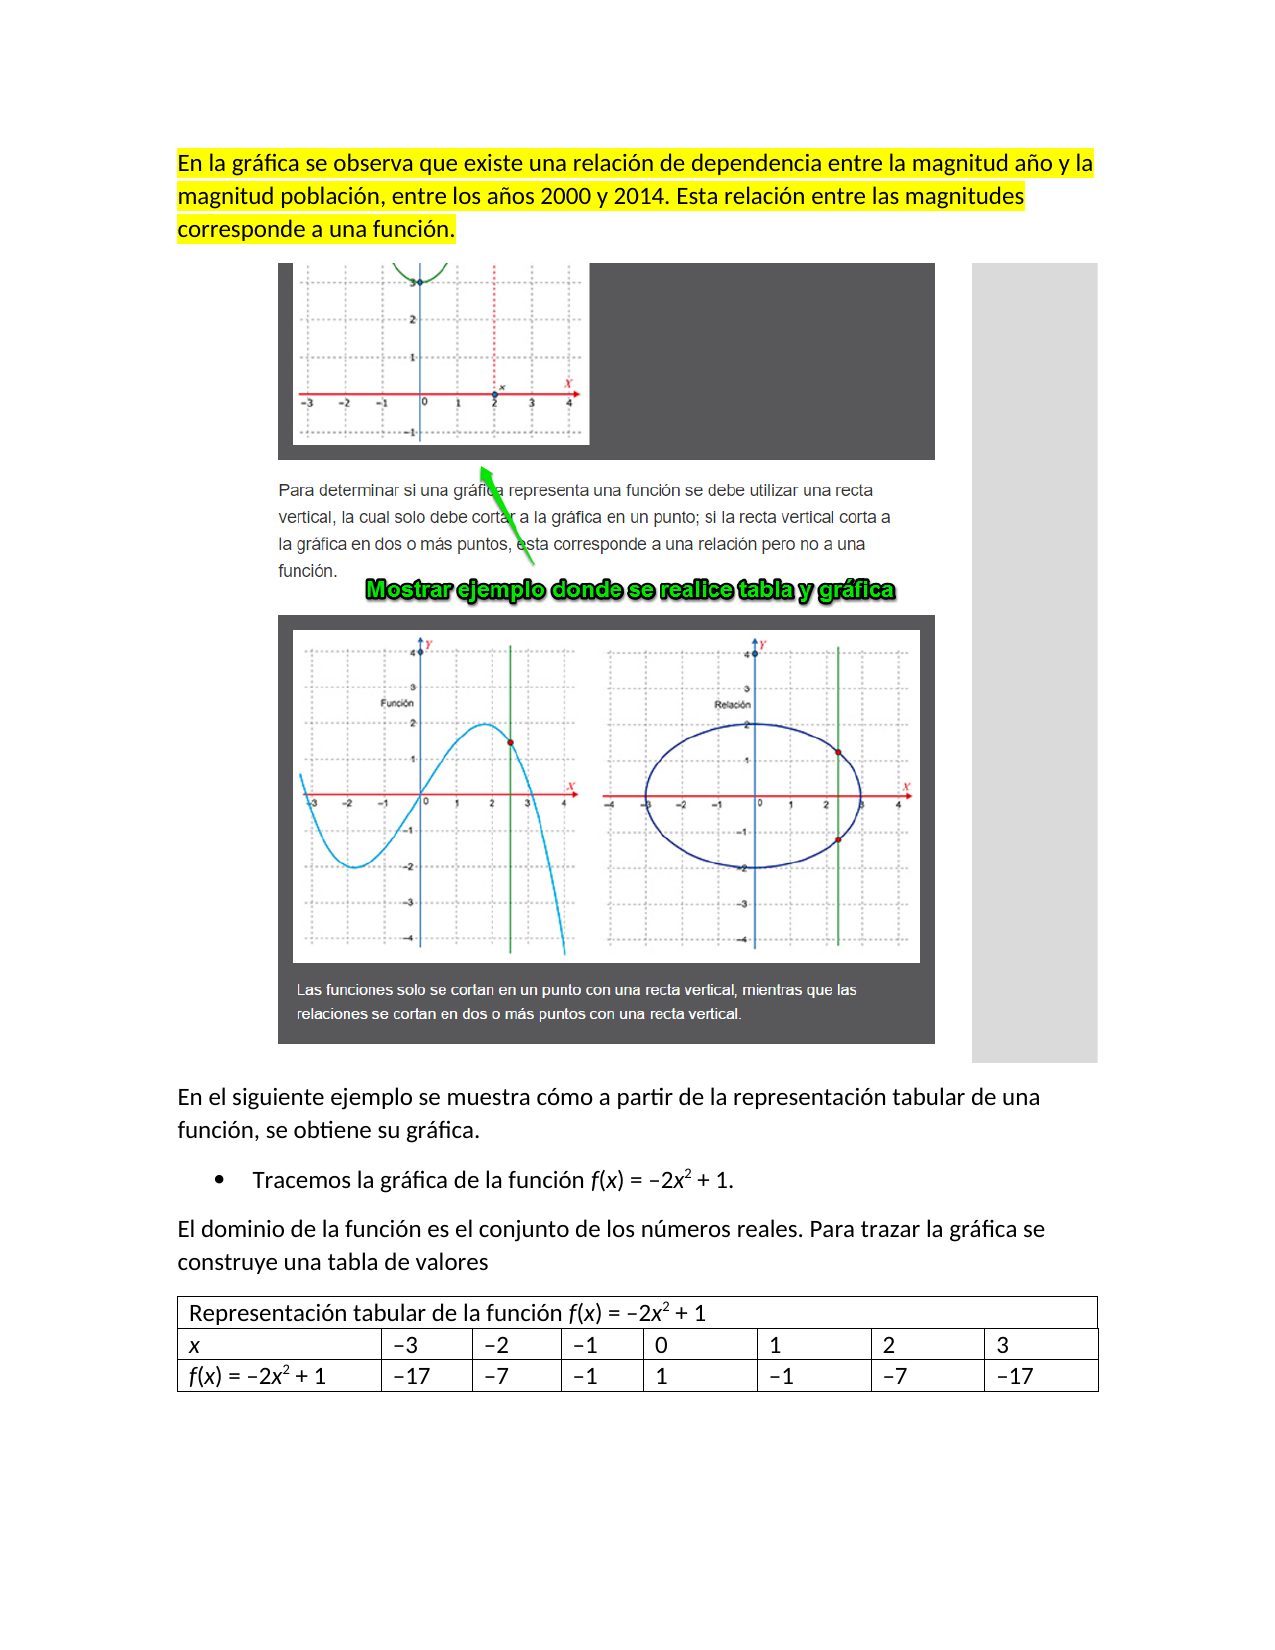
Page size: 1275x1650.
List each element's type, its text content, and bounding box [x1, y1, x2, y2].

text El dominio de la función es el conjunto de los números reales. Para trazar la gráfica se construye una tabla de valores [177, 1214, 1098, 1277]
table_cell –1 [758, 1360, 871, 1391]
table_cell –1 [562, 1329, 643, 1359]
list Tracemos la gráfica de la función f(x) = –2x2 + 1. [215, 1164, 1098, 1194]
table_cell –2 [473, 1329, 561, 1359]
table_cell f(x) = –2x2 + 1 [178, 1360, 381, 1391]
table_cell –1 [562, 1360, 643, 1391]
table_cell 2 [872, 1329, 984, 1359]
table_cell 0 [644, 1329, 757, 1359]
table_cell –7 [872, 1360, 984, 1391]
table_cell 1 [644, 1360, 757, 1391]
text En el siguiente ejemplo se muestra cómo a partir de la representación tabular de una función, se obtiene su gráfica. [177, 1082, 1098, 1145]
table_cell –3 [382, 1329, 472, 1359]
table_header Representación tabular de la función f(x) = –2x2 + 1 [178, 1297, 1097, 1328]
table_cell –7 [473, 1360, 561, 1391]
table_cell 3 [985, 1329, 1098, 1359]
text En la gráfica se observa que existe una relación de dependencia entre la magnitud año y la magnitud población, entre los años 2000 y 2014. Esta relación entre las magnitudes corresponde a una función. [177, 148, 1098, 244]
table_cell –17 [382, 1360, 472, 1391]
table_cell x [178, 1329, 381, 1359]
table_cell 1 [758, 1329, 871, 1359]
table_cell –17 [985, 1360, 1098, 1391]
picture [177, 263, 1098, 1063]
